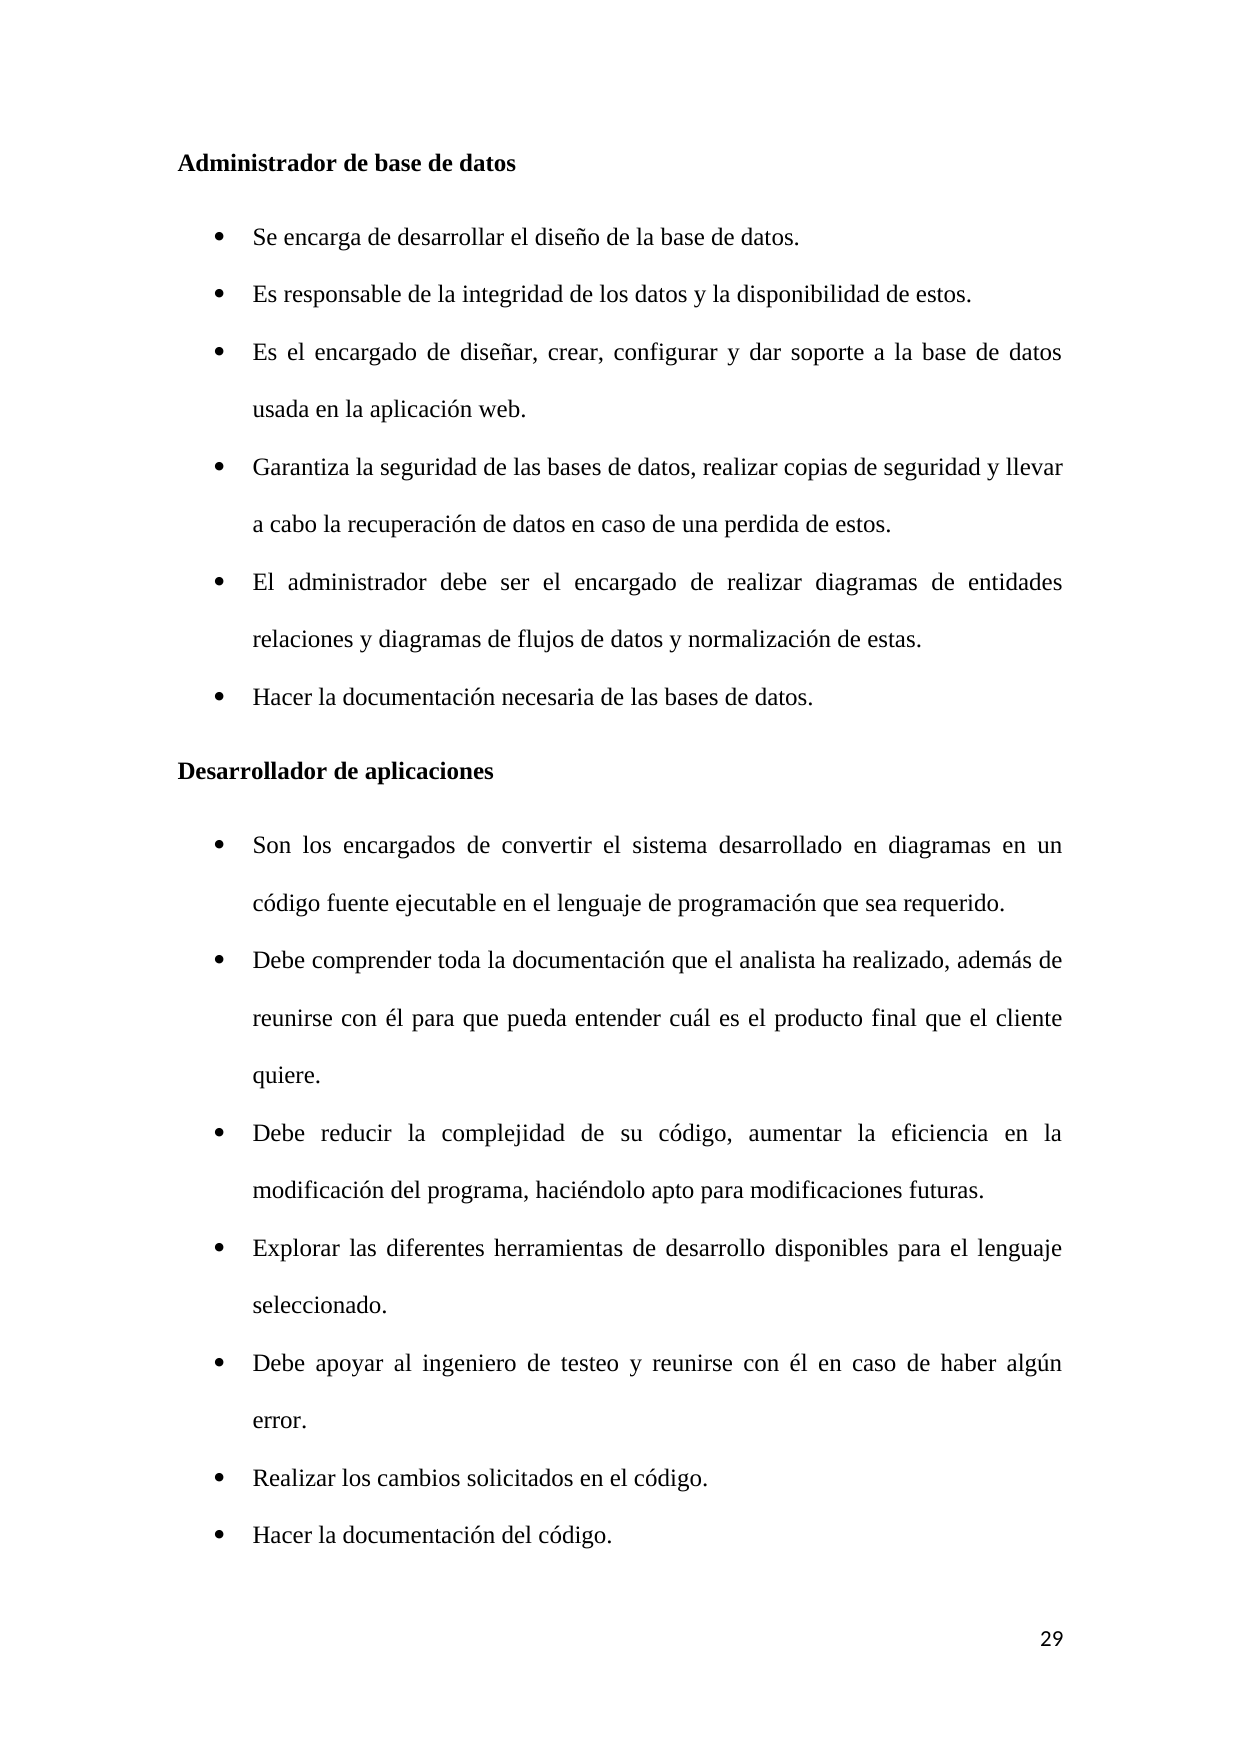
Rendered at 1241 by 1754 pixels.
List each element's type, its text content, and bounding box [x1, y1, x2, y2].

list Explorar las diferentes herramientas de desarrollo disponibles para el lenguaje seleccionado. [215, 1233, 1063, 1319]
list Se encarga de desarrollar el diseño de la base de datos. [215, 222, 1063, 251]
list Debe comprender toda la documentación que el analista ha realizado, además de reunirse con él para que pueda entender cuál es el producto final que el cliente quiere. [215, 945, 1063, 1089]
list Hacer la documentación necesaria de las bases de datos. [215, 682, 1063, 711]
list Debe apoyar al ingeniero de testeo y reunirse con él en caso de haber algún error. [215, 1348, 1063, 1434]
list Es el encargado de diseñar, crear, configurar y dar soporte a la base de datos usada en la aplicación web. [215, 337, 1063, 423]
list Es responsable de la integridad de los datos y la disponibilidad de estos. [215, 279, 1063, 308]
list El administrador debe ser el encargado de realizar diagramas de entidades relaciones y diagramas de flujos de datos y normalización de estas. [215, 567, 1063, 653]
list Realizar los cambios solicitados en el código. [215, 1463, 1063, 1491]
list Debe reducir la complejidad de su código, aumentar la eficiencia en la modificación del programa, haciéndolo apto para modificaciones futuras. [215, 1118, 1063, 1204]
text Administrador de base de datos [177, 148, 1063, 176]
list Garantiza la seguridad de las bases de datos, realizar copias de seguridad y llevar a cabo la recuperación de datos en caso de una perdida de estos. [215, 452, 1063, 538]
text Desarrollador de aplicaciones [177, 756, 1063, 785]
list Hacer la documentación del código. [215, 1520, 1063, 1549]
list Son los encargados de convertir el sistema desarrollado en diagramas en un código fuente ejecutable en el lenguaje de programación que sea requerido. [215, 830, 1063, 916]
